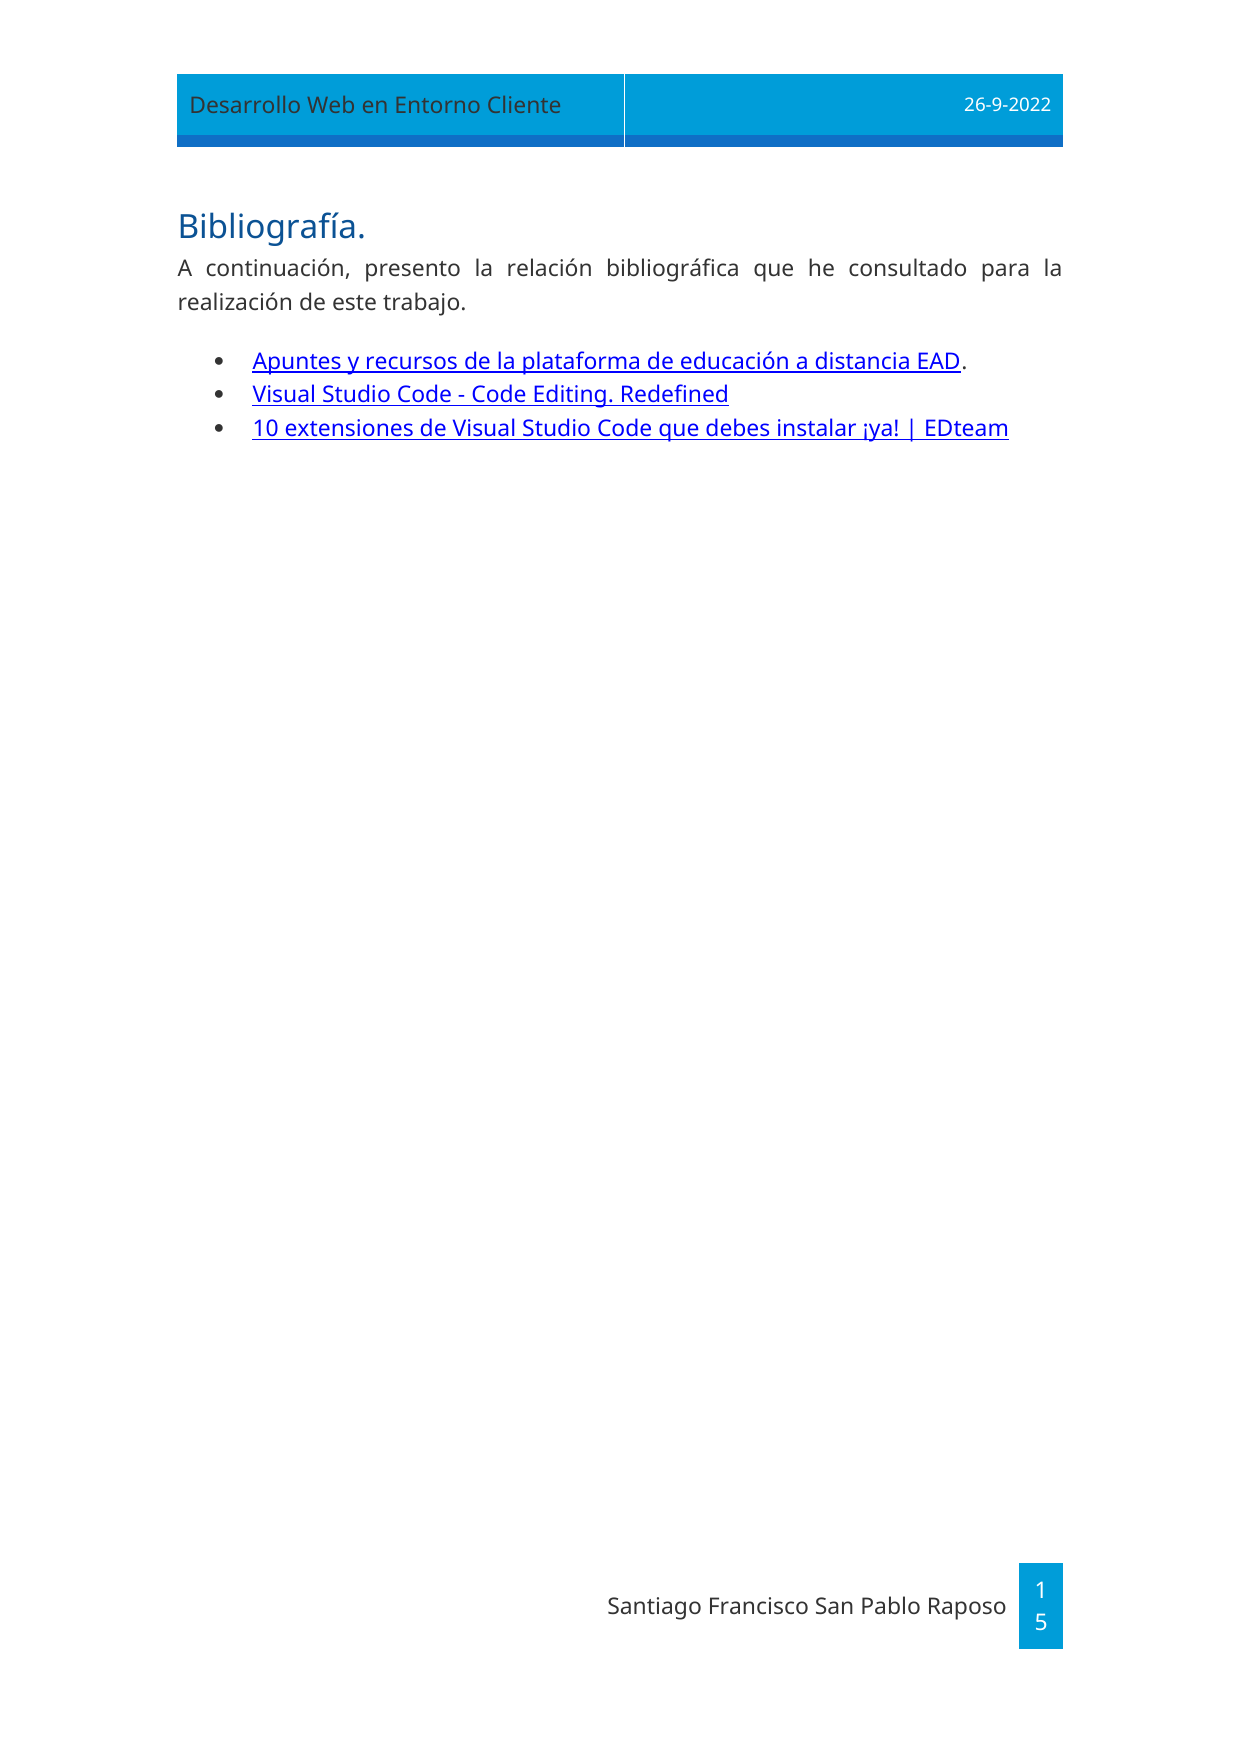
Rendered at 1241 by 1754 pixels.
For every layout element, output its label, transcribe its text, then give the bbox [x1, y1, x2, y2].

list 10 extensiones de Visual Studio Code que debes instalar ¡ya! | EDteam [215, 412, 1063, 443]
text A continuación, presento la relación bibliográfica que he consultado para la realización de este trabajo. [177, 252, 1063, 317]
list Apuntes y recursos de la plataforma de educación a distancia EAD. [215, 345, 1063, 376]
list Visual Studio Code - Code Editing. Redefined [215, 378, 1063, 410]
subtitle Bibliografía. [177, 203, 1063, 249]
